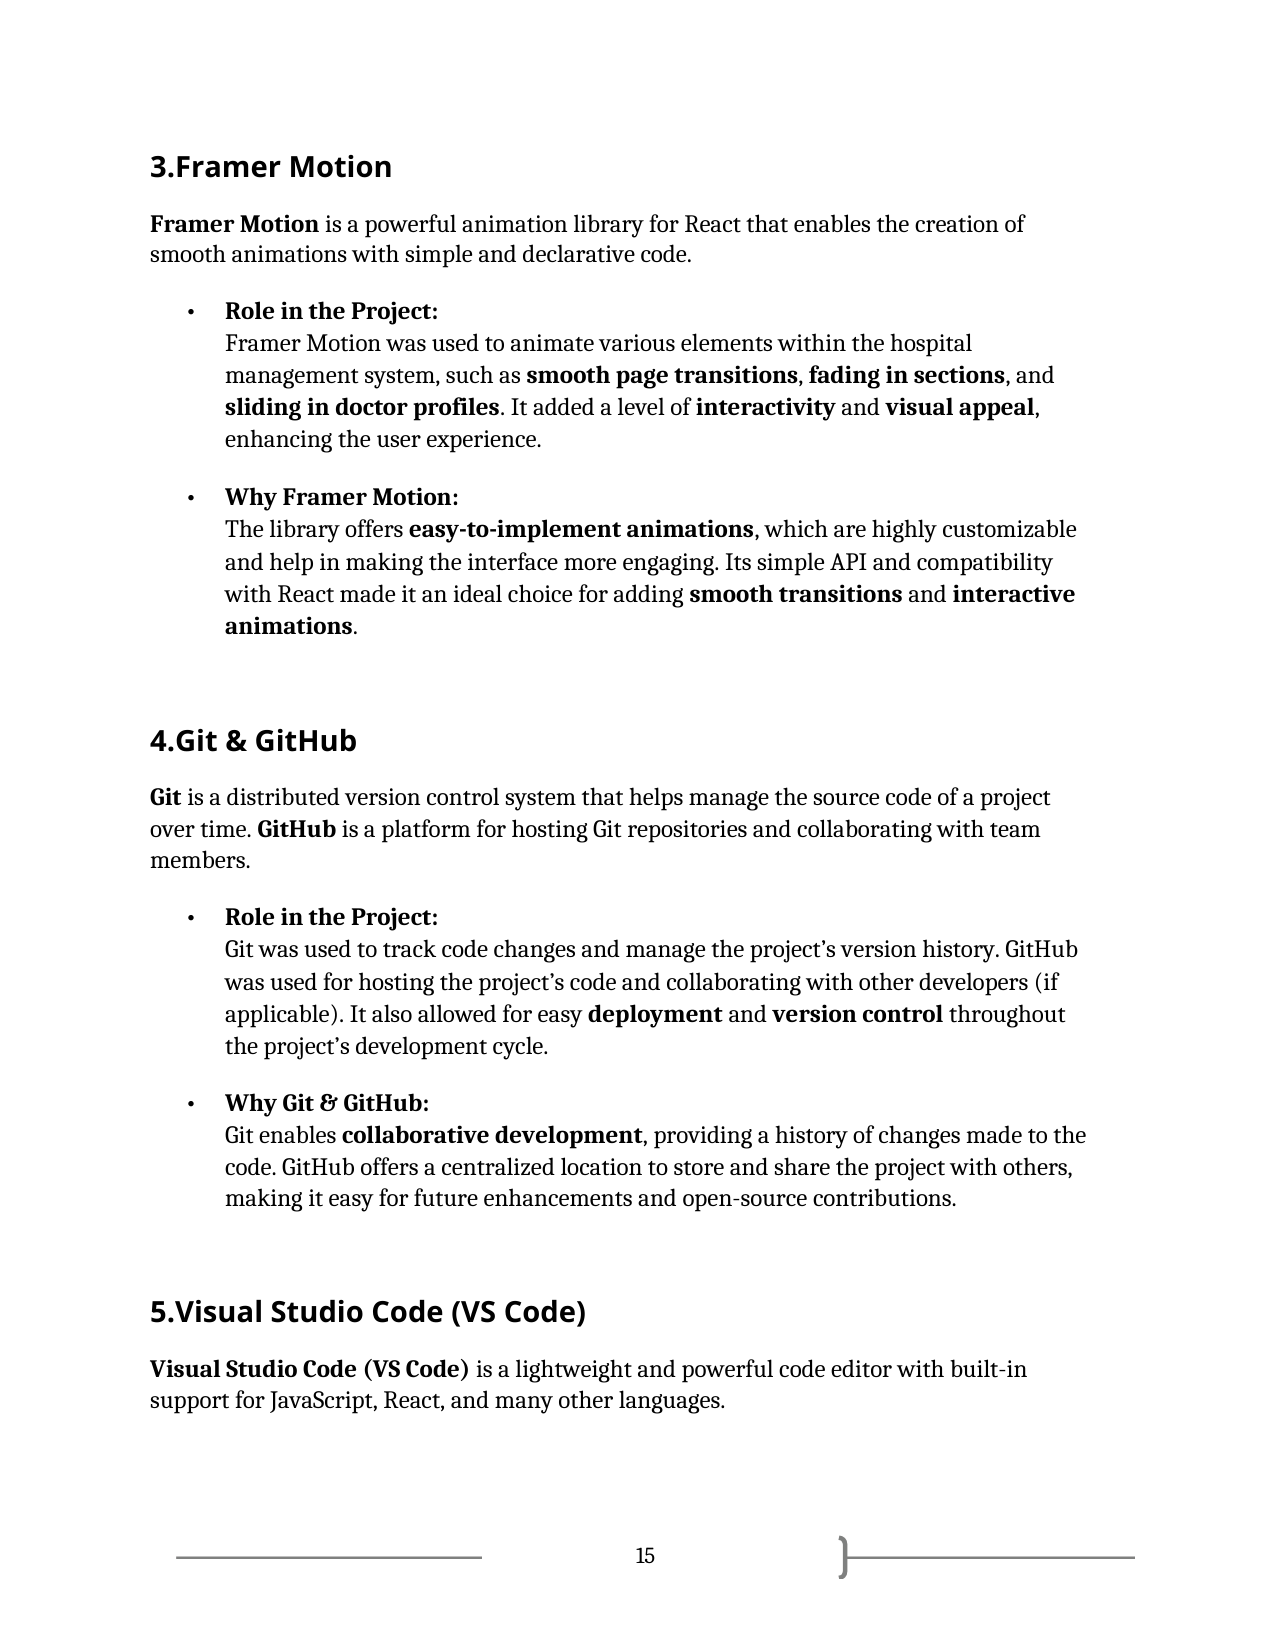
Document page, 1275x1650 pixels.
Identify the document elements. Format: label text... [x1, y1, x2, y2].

text • Why Git & GitHub: Git enables collaborative development, providing a history of changes made to the code. GitHub offers a centralized location to store and share the project with others, making it easy for future enhancements and open-source contributions. [187, 1089, 1130, 1213]
picture [174, 1534, 482, 1579]
text • Role in the Project: Framer Motion was used to animate various elements within the hospital management system, such as smooth page transitions, fading in sections, and sliding in doctor profiles. It added a level of interactivity and visual appeal, enhancing the user experience. [187, 297, 1085, 454]
text • Role in the Project: Git was used to track code changes and manage the project’s version history. GitHub was used for hosting the project’s code and collaborating with other developers (if applicable). It also allowed for easy deployment and version control throughout the project’s development cycle. [187, 903, 1130, 1061]
table_header 15 [482, 1528, 808, 1578]
text Git is a distributed version control system that helps manage the source code of a project over time. GitHub is a platform for hosting Git repositories and collaborating with team members. [150, 783, 1100, 875]
text Visual Studio Code (VS Code) is a lightweight and powerful code editor with built-in support for JavaScript, React, and many other languages. [150, 1355, 1070, 1414]
table_header [809, 1528, 1135, 1578]
picture [837, 1534, 1135, 1579]
text 4.Git & GitHub [150, 725, 1130, 758]
text 3.Framer Motion [150, 151, 1130, 184]
text Framer Motion is a powerful animation library for React that enables the creation of smooth animations with simple and declarative code. [150, 209, 1070, 269]
text • Why Framer Motion: The library offers easy-to-implement animations, which are highly customizable and help in making the interface more engaging. Its simple API and compatibility with React made it an ideal choice for adding smooth transitions and interactive animations. [187, 483, 1115, 641]
text 5.Visual Studio Code (VS Code) [150, 1297, 1130, 1329]
table_header [155, 1528, 482, 1578]
